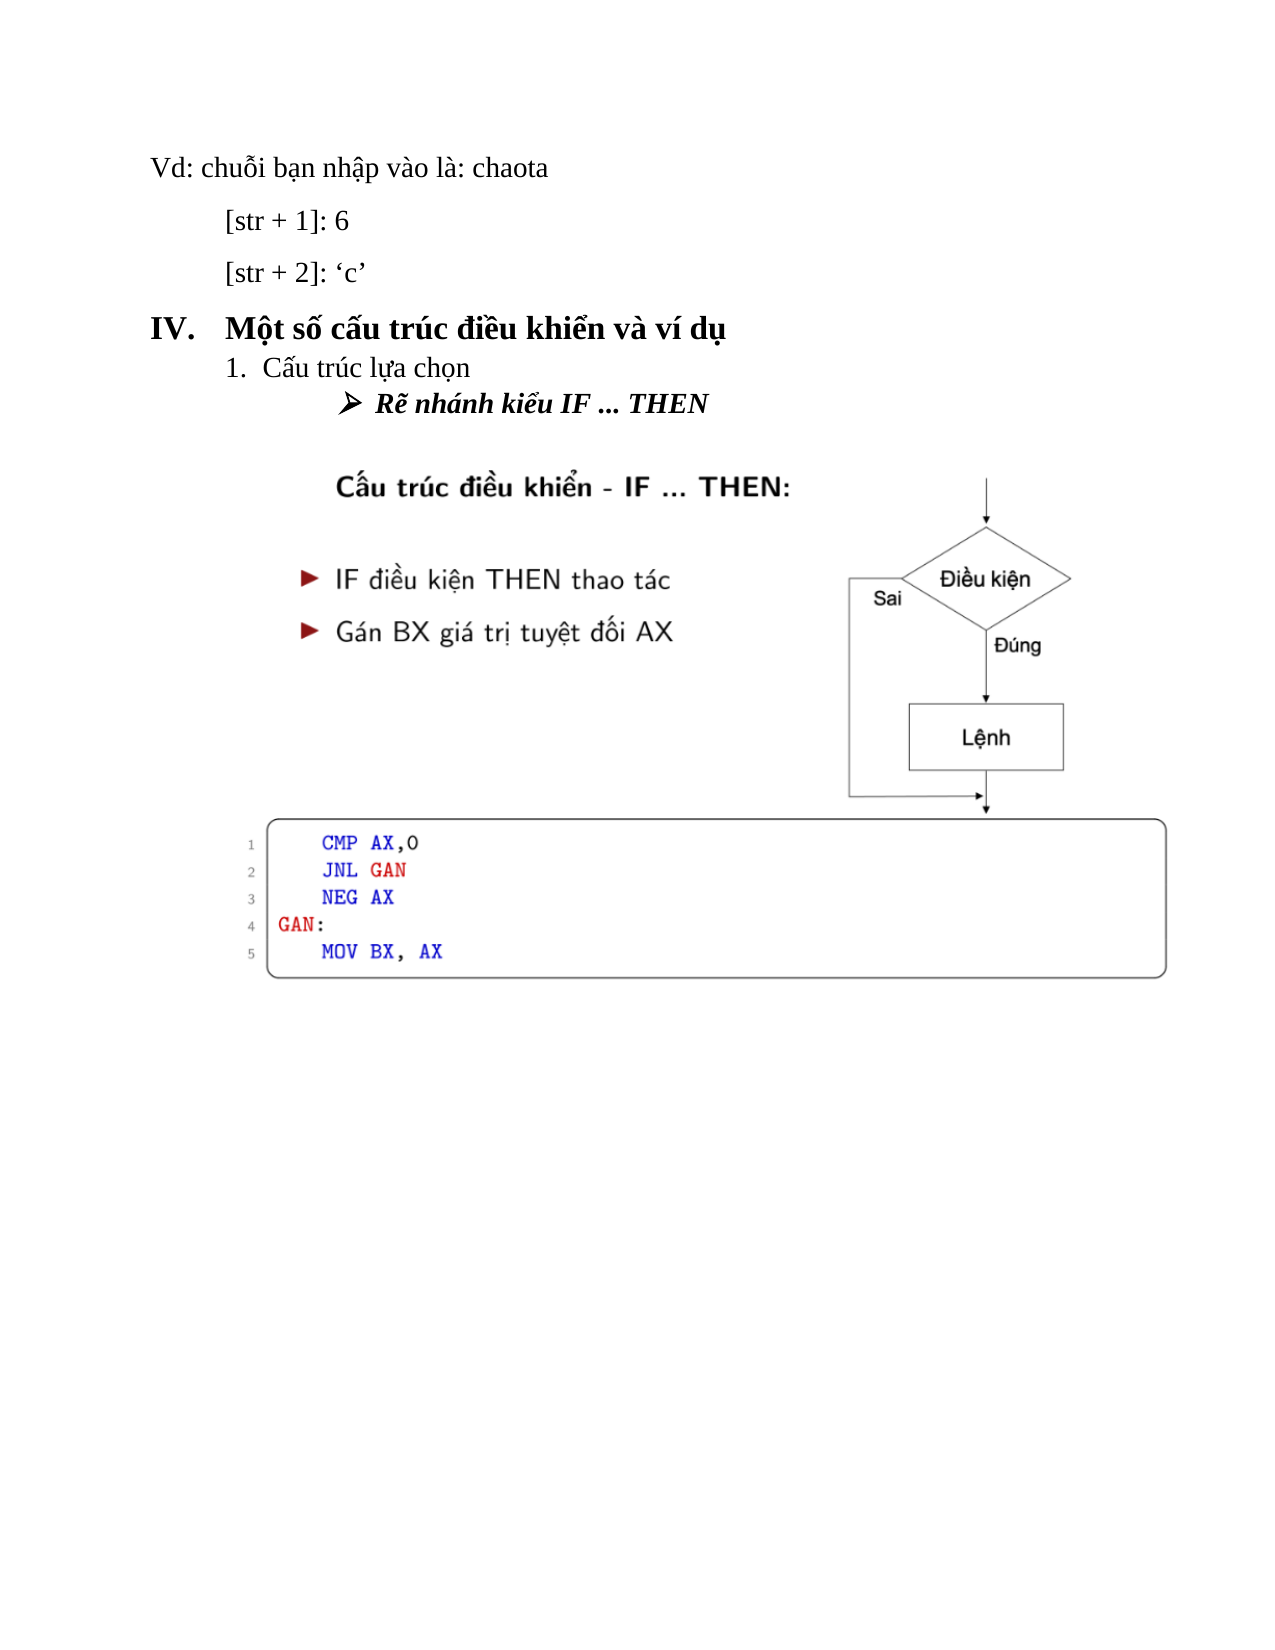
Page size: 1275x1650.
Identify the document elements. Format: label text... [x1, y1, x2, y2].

list Cấu trúc lựa chọn [225, 350, 1125, 383]
text [str + 2]: ‘c’ [150, 256, 1125, 289]
list Rẽ nhánh kiểu IF ... THEN [337, 386, 1125, 419]
list Một số cấu trúc điều khiển và ví dụ [150, 308, 1125, 347]
text [str + 1]: 6 [150, 203, 1125, 236]
text Vd: chuỗi bạn nhập vào là: chaota [150, 150, 1125, 183]
picture [225, 438, 1200, 1019]
